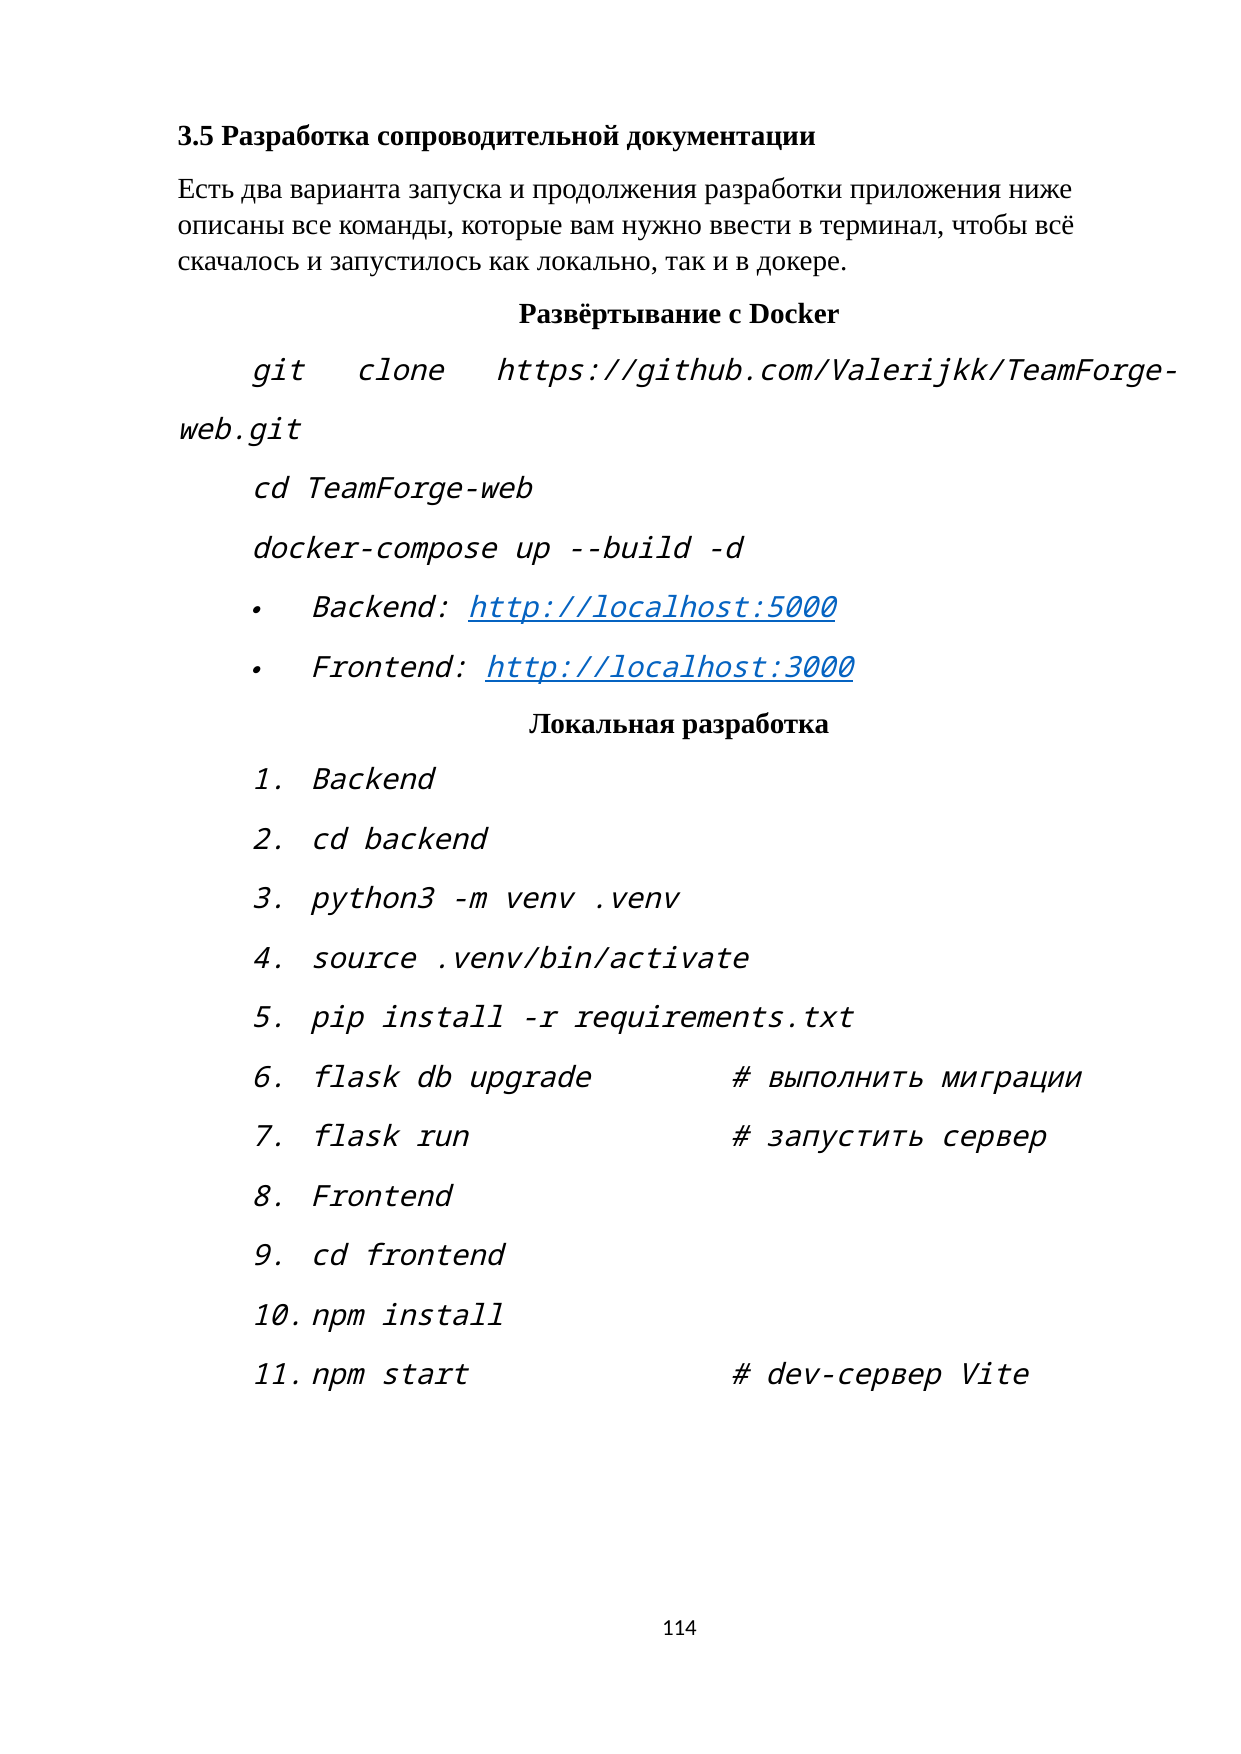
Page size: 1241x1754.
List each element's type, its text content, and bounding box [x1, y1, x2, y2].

list pip install -r requirements.txt [251, 996, 1181, 1036]
list source .venv/bin/activate [251, 937, 1181, 977]
text 3.5 Разработка сопроводительной документации [177, 118, 1181, 152]
list Backend [251, 758, 1181, 798]
text Есть два варианта запуска и продолжения разработки приложения ниже описаны все команды, которые вам нужно ввести в терминал, чтобы всё скачалось и запустилось как локально, так и в докере. [177, 171, 1181, 277]
list npm start # dev-сервер Vite [251, 1353, 1181, 1393]
list cd backend [251, 818, 1181, 858]
text Развёртывание с Docker [177, 296, 1181, 329]
list Backend: http://localhost:5000 [251, 587, 1181, 626]
list flask db upgrade # выполнить миграции [251, 1056, 1181, 1096]
text docker-compose up --build -d [177, 527, 1181, 567]
text cd TeamForge-web [177, 468, 1181, 507]
list Frontend: http://localhost:3000 [251, 646, 1181, 686]
list cd frontend [251, 1234, 1181, 1274]
list Frontend [251, 1175, 1181, 1214]
list python3 -m venv .venv [251, 877, 1181, 917]
list npm install [251, 1294, 1181, 1333]
list flask run # запустить сервер [251, 1115, 1181, 1155]
text git clone https://github.com/Valerijkk/TeamForge-web.git [177, 349, 1181, 448]
text Локальная разработка [177, 706, 1181, 739]
